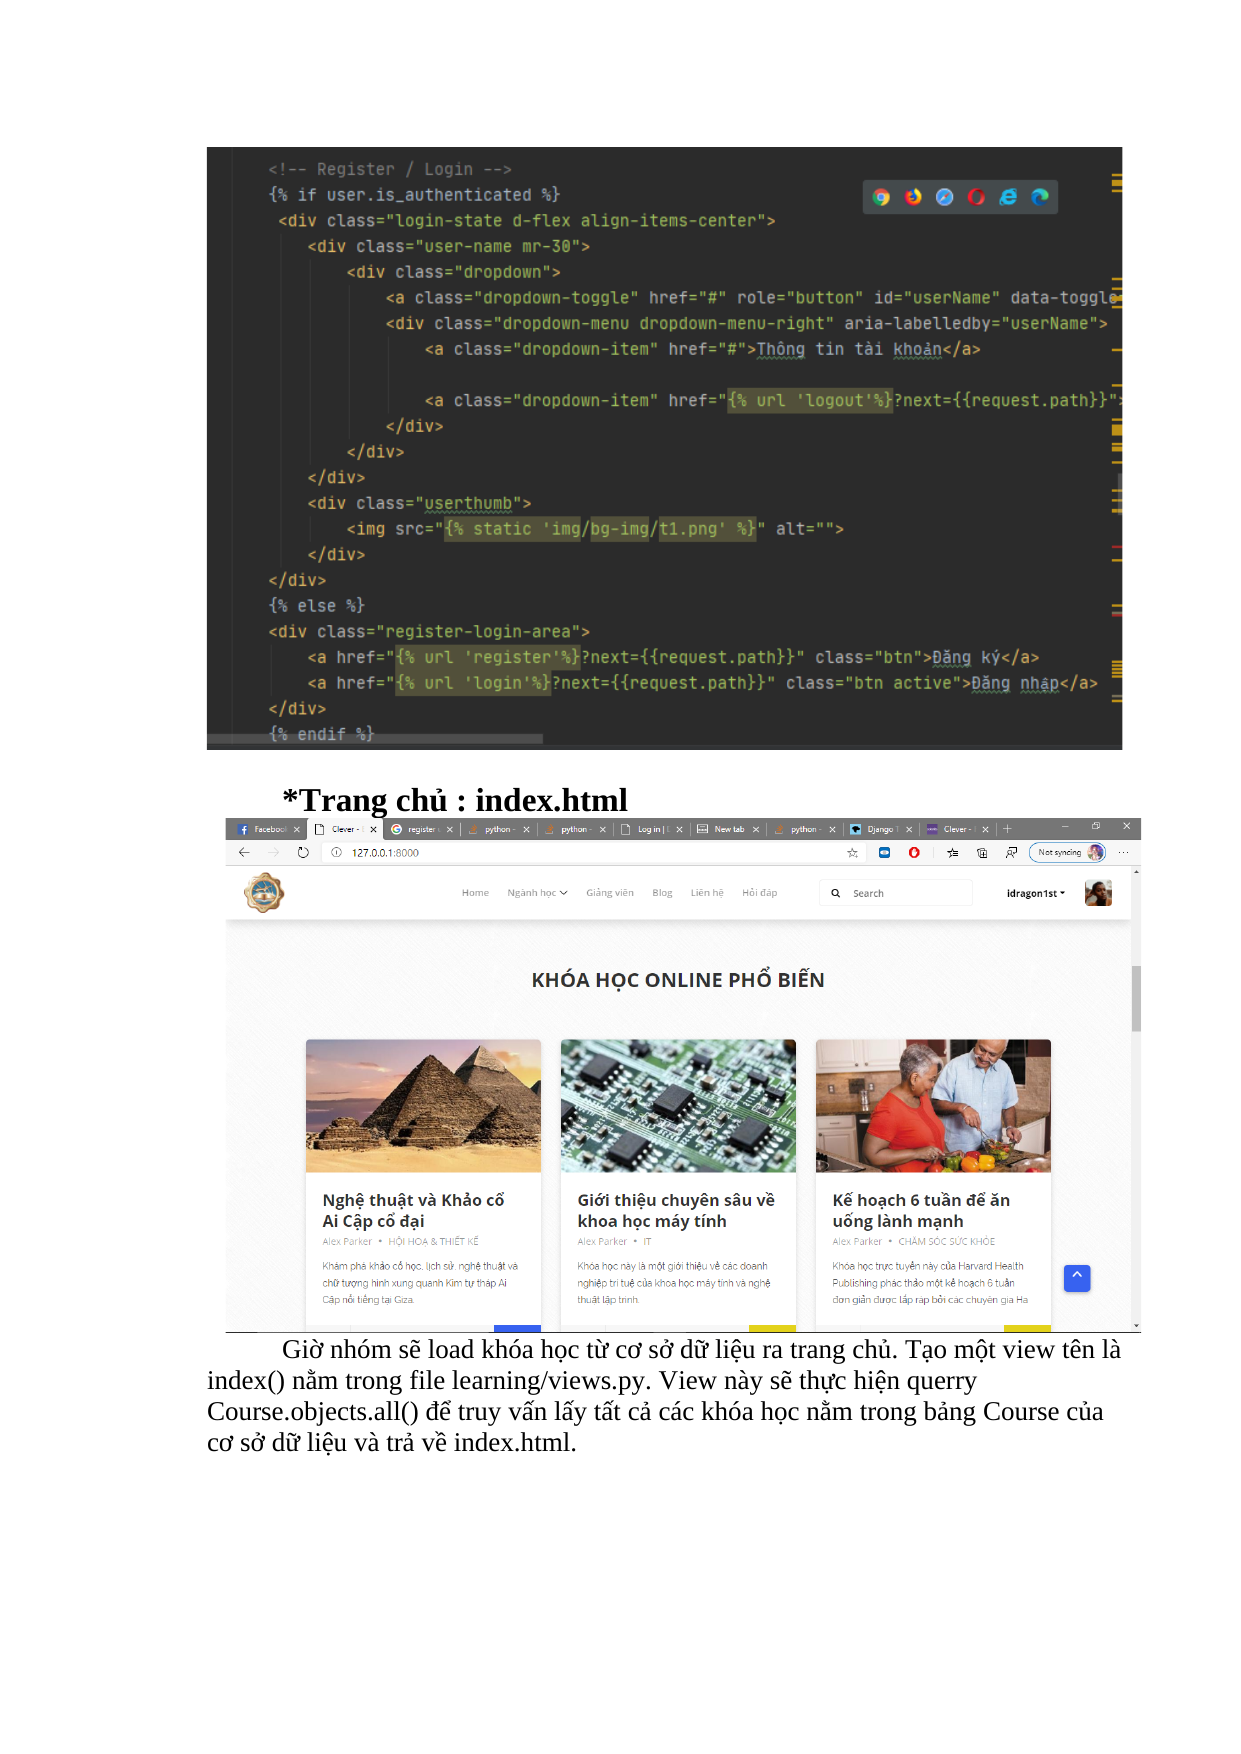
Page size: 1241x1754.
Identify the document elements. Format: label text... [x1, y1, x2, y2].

text Giờ nhóm sẽ load khóa học từ cơ sở dữ liệu ra trang chủ. Tạo một view tên là index() nằm trong file learning/views.py. View này sẽ thực hiện querry Course.objects.all() để truy vấn lấy tất cả các khóa học nằm trong bảng Course của cơ sở dữ liệu và trả về index.html. [207, 1333, 1122, 1457]
text *Trang chủ : index.html [282, 780, 1122, 818]
